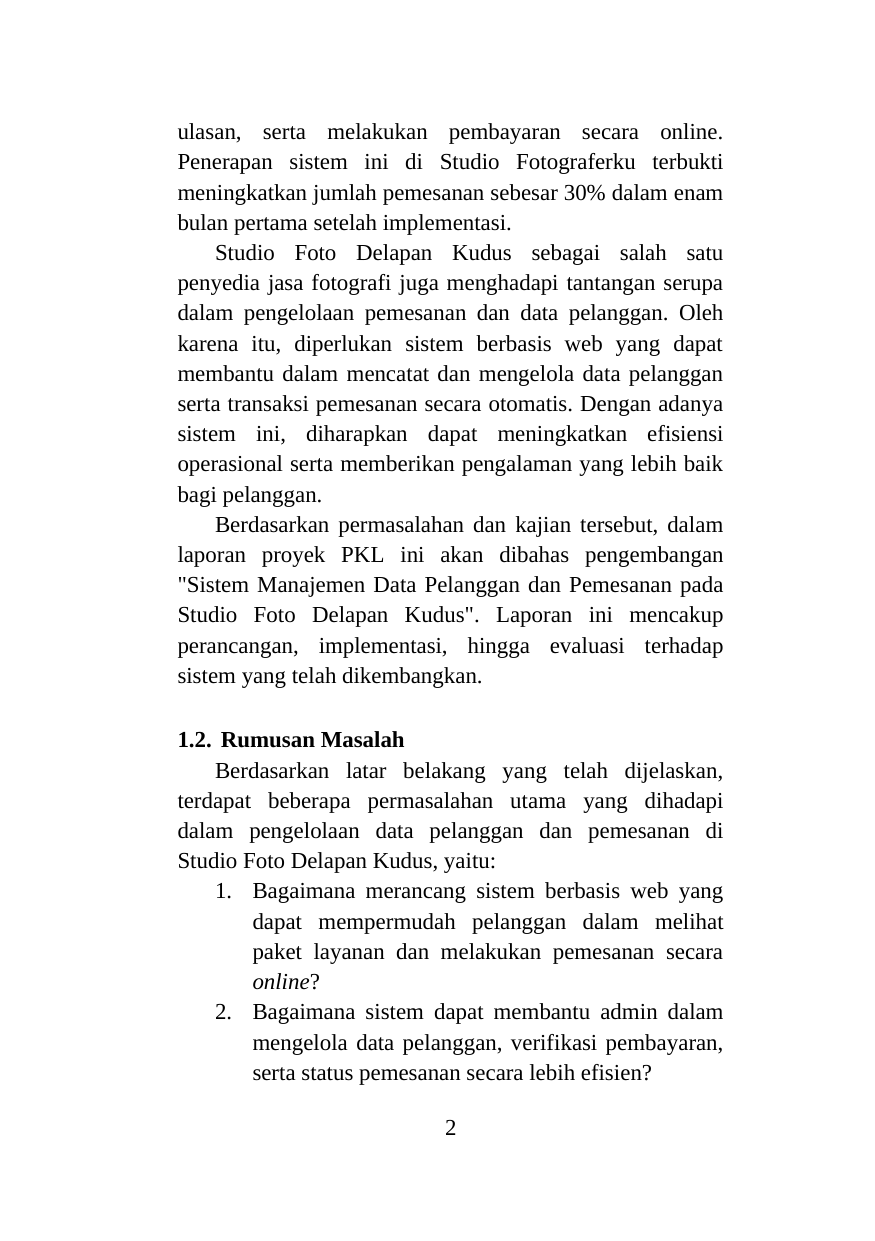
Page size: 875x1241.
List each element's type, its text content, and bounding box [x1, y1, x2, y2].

list Bagaimana sistem dapat membantu admin dalam mengelola data pelanggan, verifikasi pembayaran, serta status pemesanan secara lebih efisien? [215, 998, 724, 1085]
text Berdasarkan permasalahan dan kajian tersebut, dalam laporan proyek PKL ini akan dibahas pengembangan "Sistem Manajemen Data Pelanggan dan Pemesanan pada Studio Foto Delapan Kudus". Laporan ini mencakup perancangan, implementasi, hingga evaluasi terhadap sistem yang telah dikembangkan. [177, 511, 724, 688]
text Berdasarkan latar belakang yang telah dijelaskan, terdapat beberapa permasalahan utama yang dihadapi dalam pengelolaan data pelanggan dan pemesanan di Studio Foto Delapan Kudus, yaitu: [177, 757, 724, 874]
text Studio Foto Delapan Kudus sebagai salah satu penyedia jasa fotografi juga menghadapi tantangan serupa dalam pengelolaan pemesanan dan data pelanggan. Oleh karena itu, diperlukan sistem berbasis web yang dapat membantu dalam mencatat dan mengelola data pelanggan serta transaksi pemesanan secara otomatis. Dengan adanya sistem ini, diharapkan dapat meningkatkan efisiensi operasional serta memberikan pengalaman yang lebih baik bagi pelanggan. [177, 239, 724, 507]
subtitle Rumusan Masalah [177, 726, 724, 753]
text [177, 118, 724, 235]
list Bagaimana merancang sistem berbasis web yang dapat mempermudah pelanggan dalam melihat paket layanan dan melakukan pemesanan secara online? [215, 877, 724, 994]
